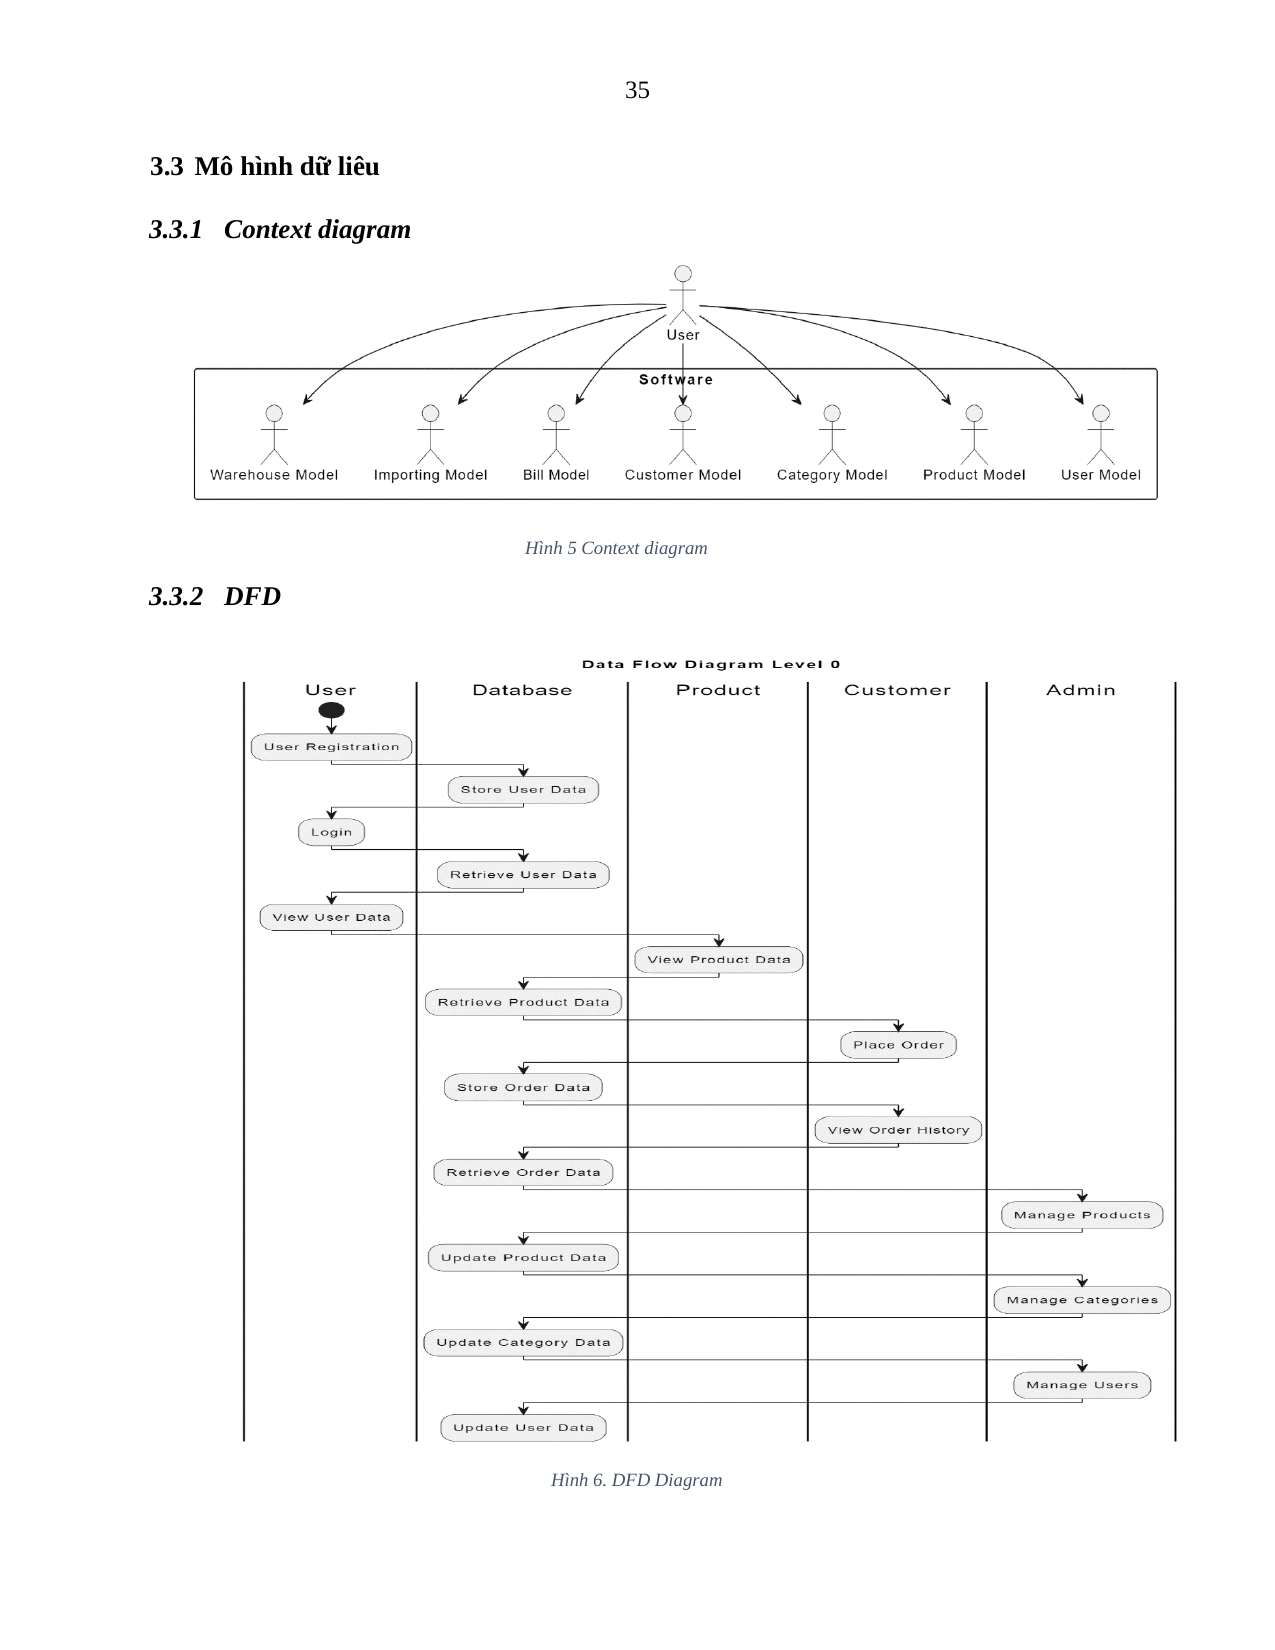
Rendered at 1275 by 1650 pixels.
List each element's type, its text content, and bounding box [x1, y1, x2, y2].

picture [225, 642, 1200, 1450]
list Mô hình dữ liêu [150, 150, 1125, 181]
list Context diagram [149, 213, 1125, 244]
list DFD [149, 579, 1125, 611]
picture [187, 260, 1163, 505]
